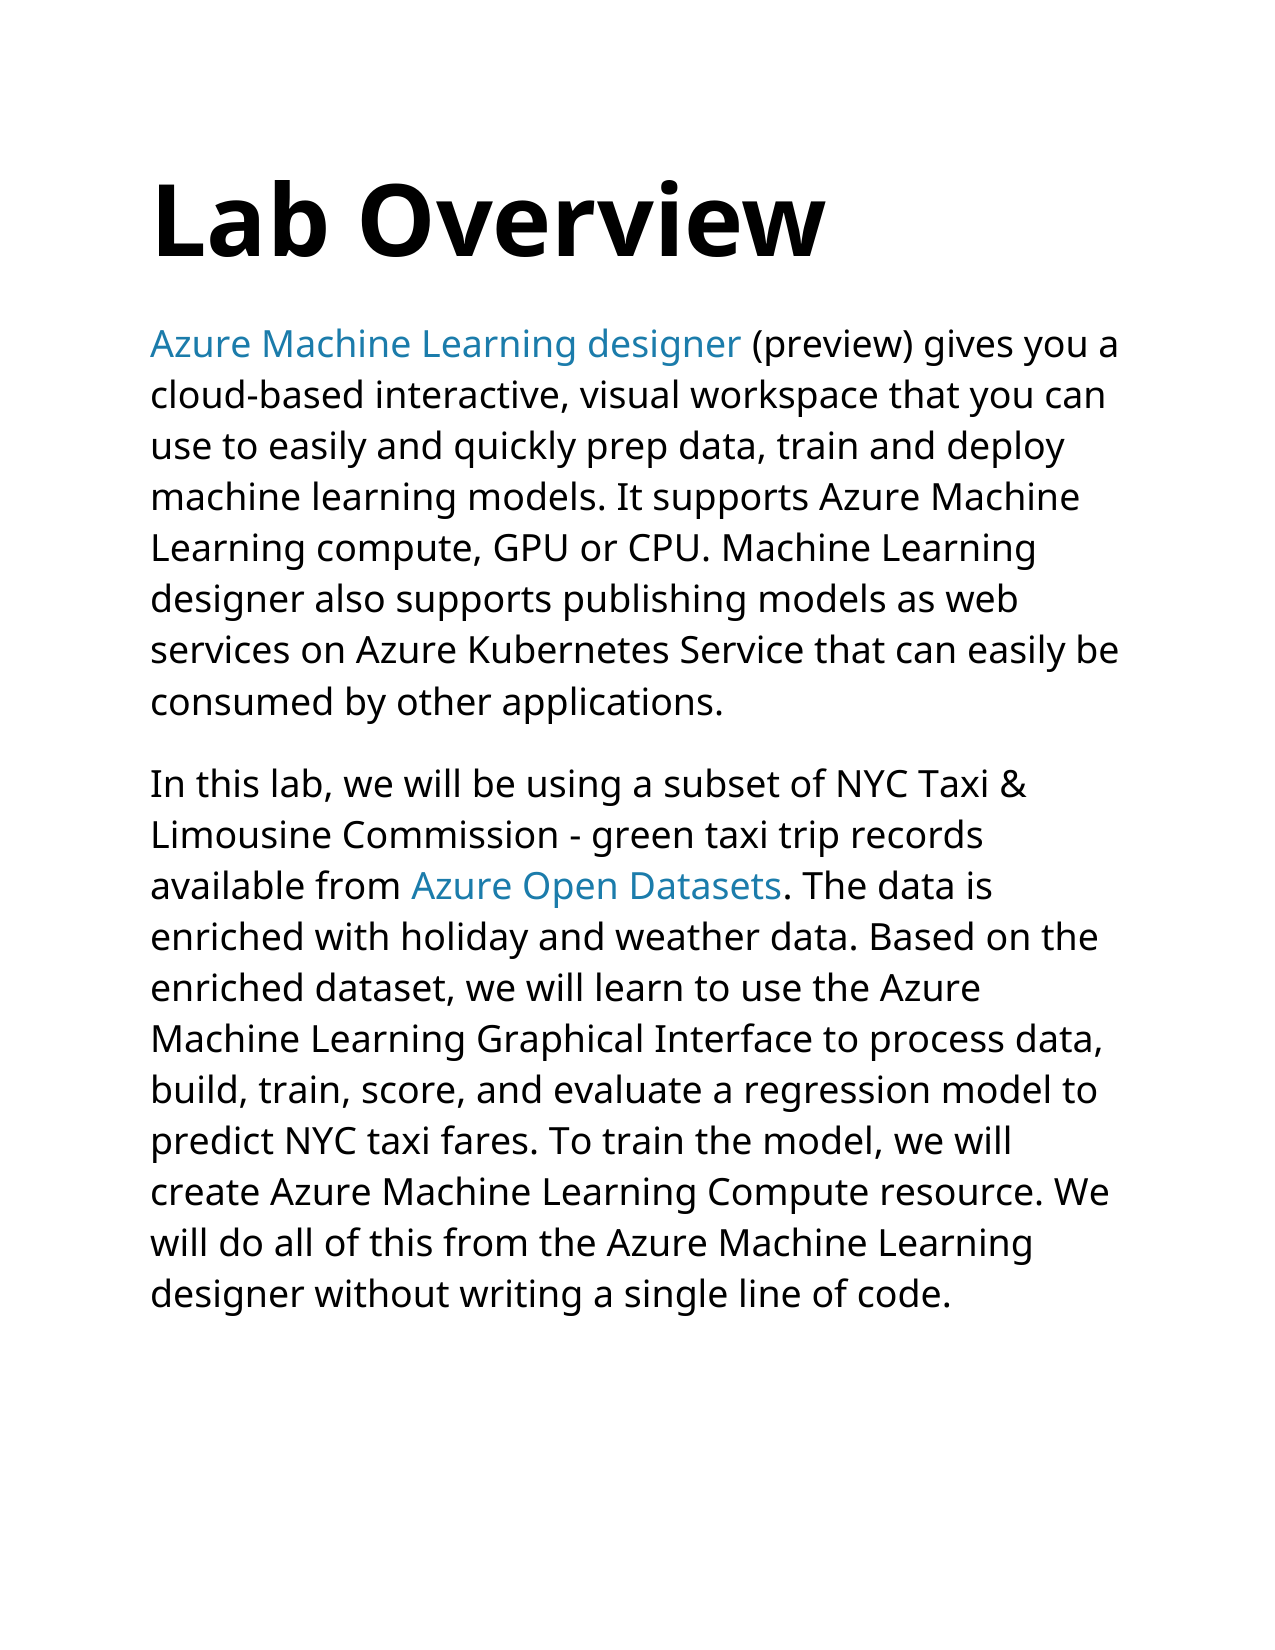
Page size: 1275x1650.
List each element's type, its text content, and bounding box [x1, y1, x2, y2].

text Azure Machine Learning designer (preview) gives you a cloud-based interactive, visual workspace that you can use to easily and quickly prep data, train and deploy machine learning models. It supports Azure Machine Learning compute, GPU or CPU. Machine Learning designer also supports publishing models as web services on Azure Kubernetes Service that can easily be consumed by other applications. [150, 317, 1125, 726]
text Lab Overview [150, 150, 1125, 286]
text In this lab, we will be using a subset of NYC Taxi & Limousine Commission - green taxi trip records available from Azure Open Datasets. The data is enriched with holiday and weather data. Based on the enriched dataset, we will learn to use the Azure Machine Learning Graphical Interface to process data, build, train, score, and evaluate a regression model to predict NYC taxi fares. To train the model, we will create Azure Machine Learning Compute resource. We will do all of this from the Azure Machine Learning designer without writing a single line of code. [150, 757, 1125, 1318]
